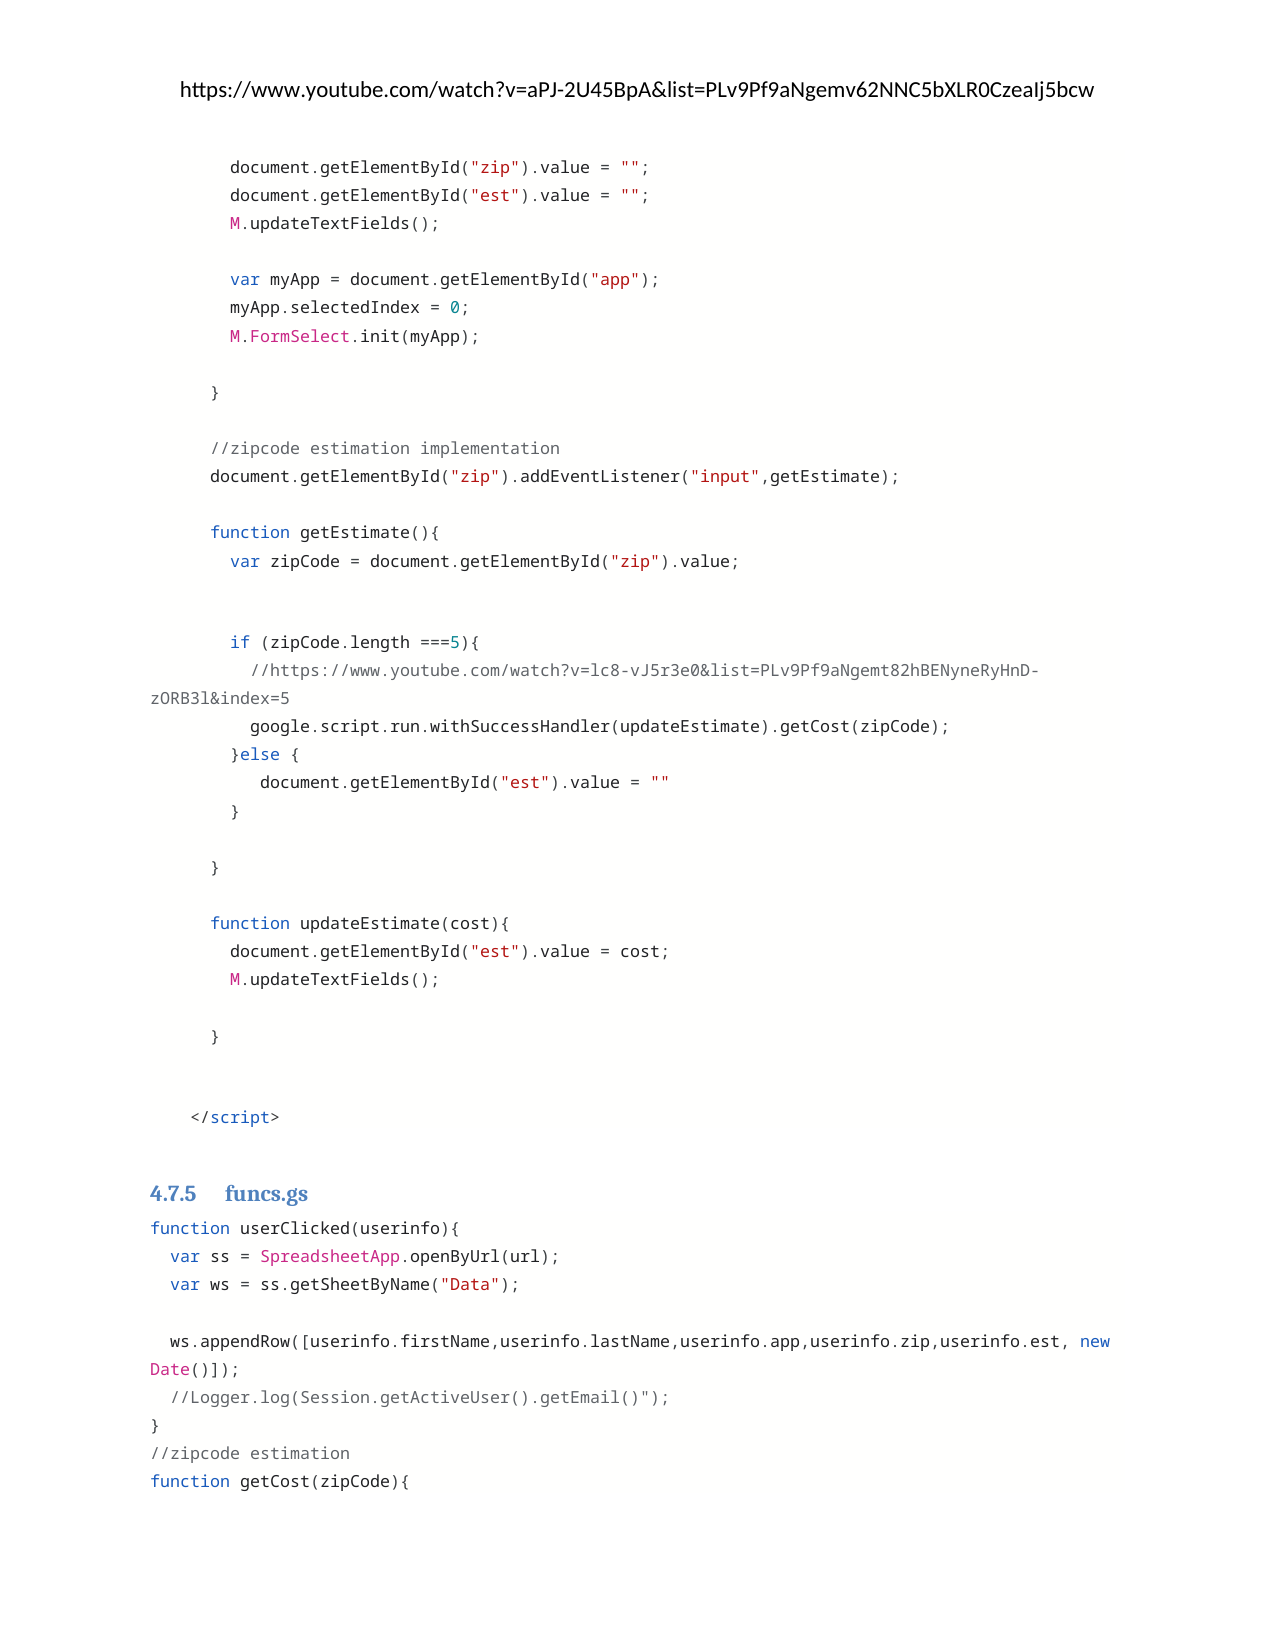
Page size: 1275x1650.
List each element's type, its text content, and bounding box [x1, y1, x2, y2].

text } [150, 850, 1125, 878]
text } [150, 375, 1125, 403]
text var zipCode = document.getElementById("zip").value; [150, 544, 1125, 572]
text function updateEstimate(cost){ [150, 906, 1125, 934]
text myApp.selectedIndex = 0; [150, 291, 1125, 319]
text } [150, 1019, 1125, 1047]
text M.updateTextFields(); [150, 962, 1125, 991]
text }else { [150, 737, 1125, 766]
text } [150, 1408, 1125, 1436]
text M.updateTextFields(); [150, 206, 1125, 234]
text document.getElementById("est").value = cost; [150, 934, 1125, 962]
text function getEstimate(){ [150, 516, 1125, 544]
text </script> [150, 1100, 1125, 1128]
text var ss = SpreadsheetApp.openByUrl(url); [150, 1239, 1125, 1268]
text ws.appendRow([userinfo.firstName,userinfo.lastName,userinfo.app,userinfo.zip,userinfo.est, new Date()]); [150, 1324, 1125, 1380]
text if (zipCode.length ===5){ [150, 625, 1125, 653]
text document.getElementById("zip").value = ""; [150, 150, 1125, 178]
text var ws = ss.getSheetByName("Data"); [150, 1268, 1125, 1296]
text function getCost(zipCode){ [150, 1464, 1125, 1493]
text document.getElementById("zip").addEventListener("input",getEstimate); [150, 459, 1125, 487]
text } [150, 794, 1125, 822]
text //Logger.log(Session.getActiveUser().getEmail()"); [150, 1380, 1125, 1408]
subtitle funcs.gs [150, 1181, 1125, 1207]
text //https://www.youtube.com/watch?v=lc8-vJ5r3e0&list=PLv9Pf9aNgemt82hBENyneRyHnD-zORB3l&index=5 [150, 653, 1125, 709]
text //zipcode estimation implementation [150, 431, 1125, 459]
text //zipcode estimation [150, 1436, 1125, 1464]
text document.getElementById("est").value = ""; [150, 178, 1125, 206]
text M.FormSelect.init(myApp); [150, 319, 1125, 347]
text document.getElementById("est").value = "" [150, 766, 1125, 794]
text google.script.run.withSuccessHandler(updateEstimate).getCost(zipCode); [150, 709, 1125, 737]
text var myApp = document.getElementById("app"); [150, 262, 1125, 291]
text function userClicked(userinfo){ [150, 1211, 1125, 1239]
